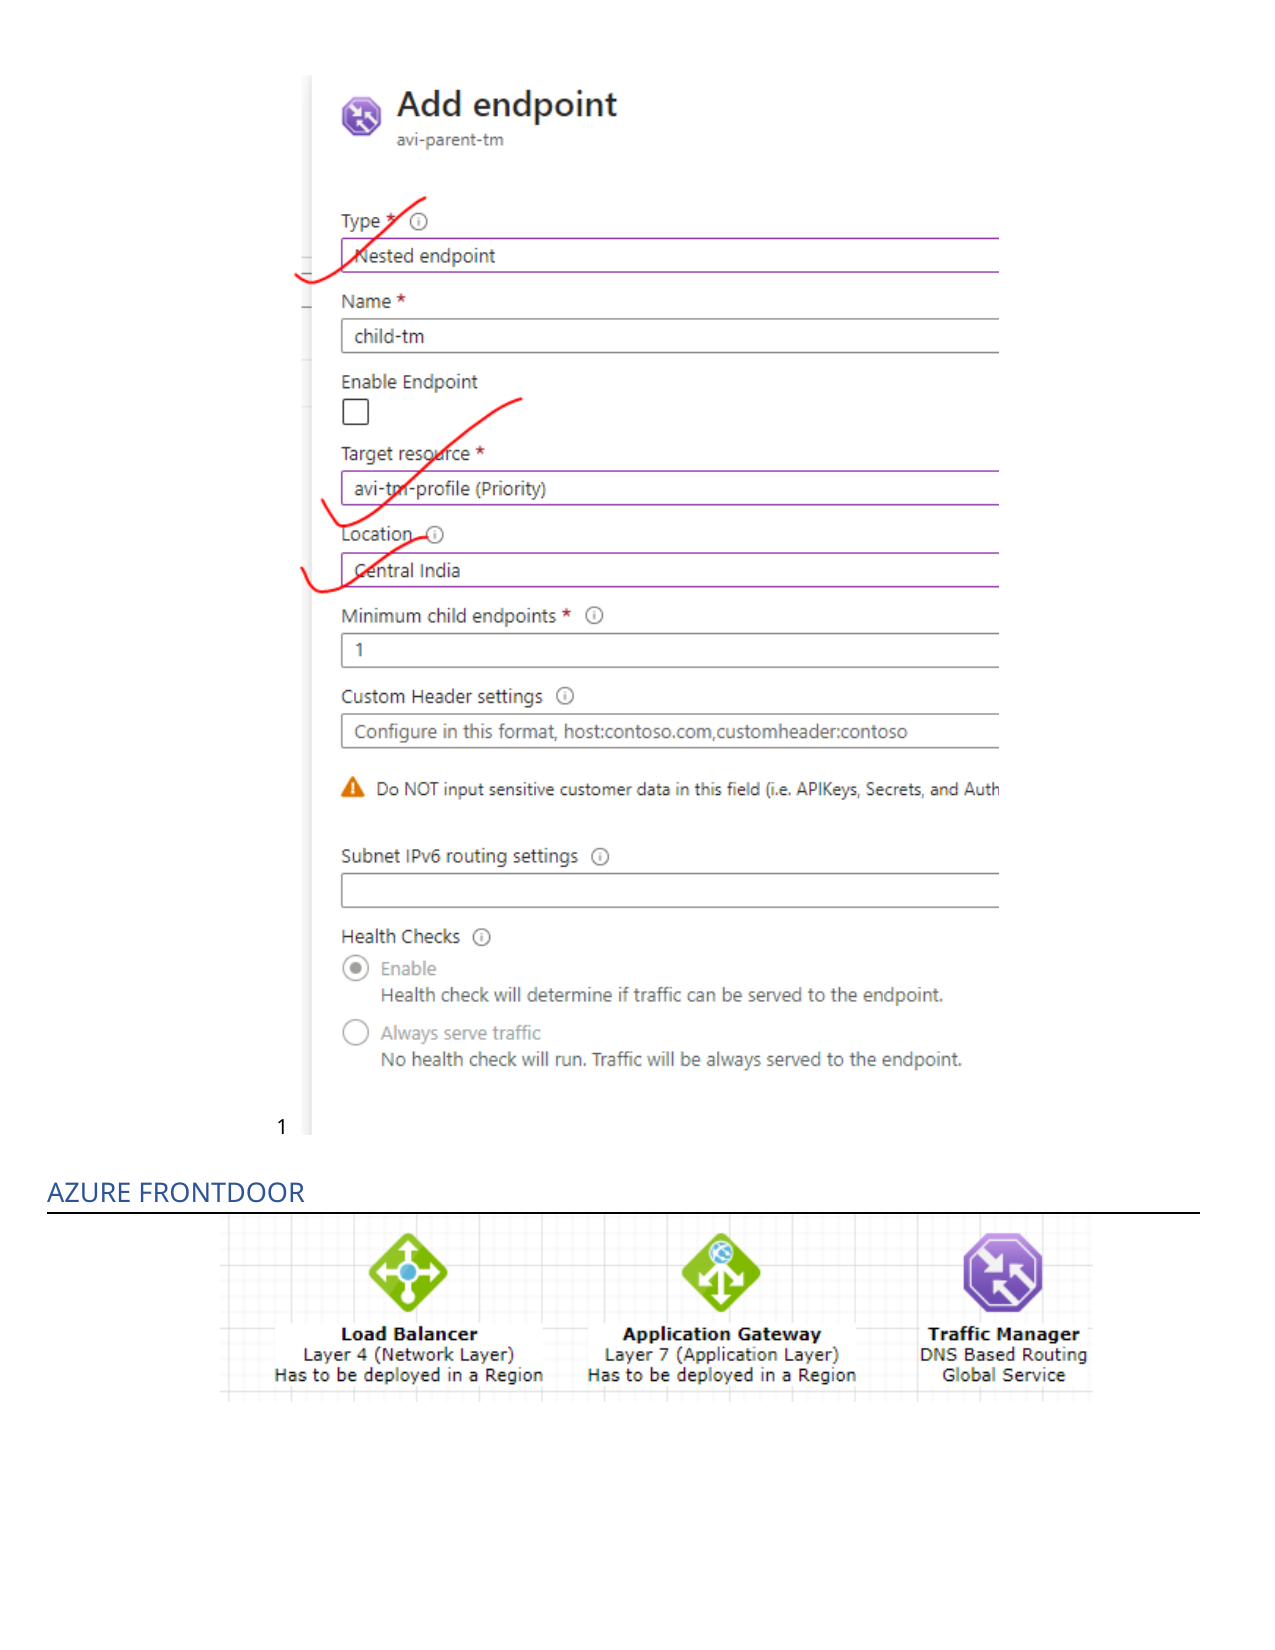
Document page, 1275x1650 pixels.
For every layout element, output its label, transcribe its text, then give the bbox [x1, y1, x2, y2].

picture [293, 75, 999, 1135]
picture [219, 1214, 1093, 1402]
subtitle AZURE FRONTDOOR [47, 1173, 1200, 1212]
